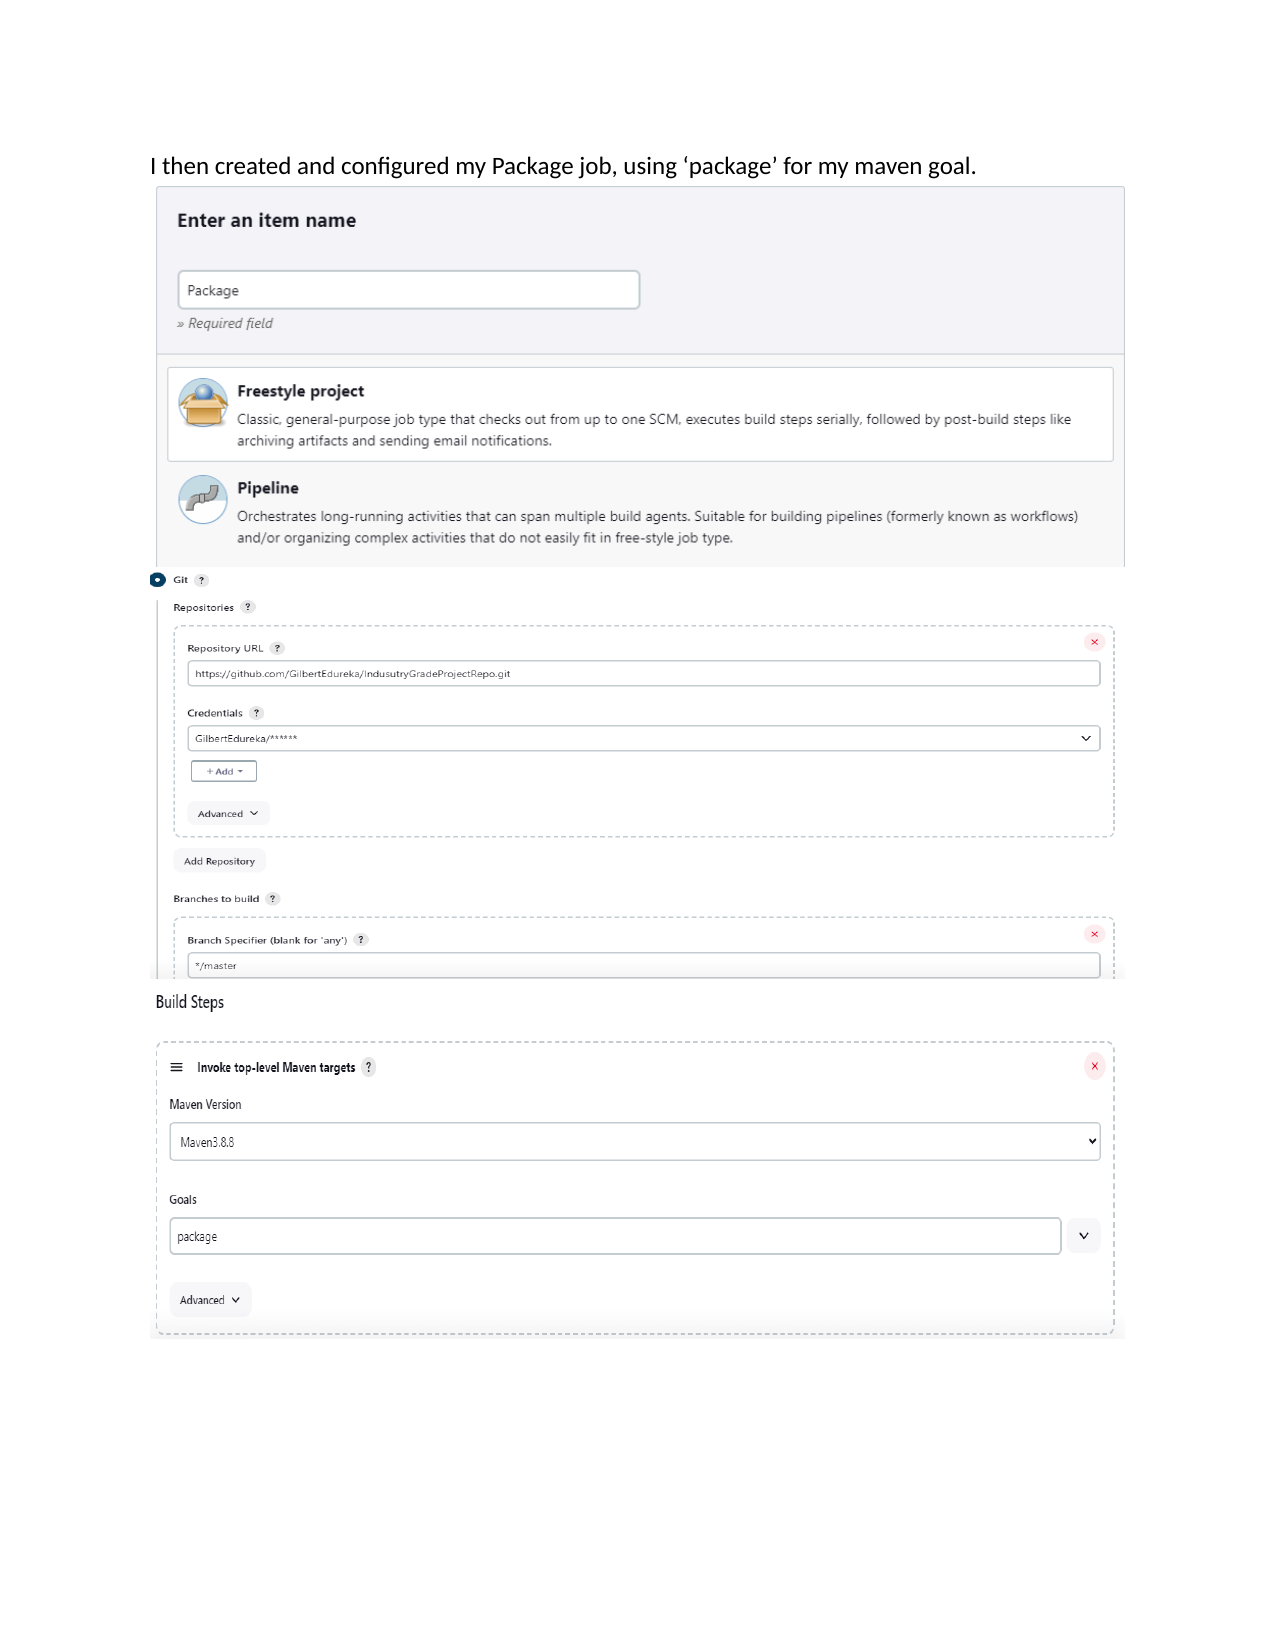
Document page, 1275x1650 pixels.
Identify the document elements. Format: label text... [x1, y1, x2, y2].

picture [150, 182, 1125, 567]
picture [150, 568, 1125, 979]
text I then created and configured my Package job, using ‘package’ for my maven goal. [150, 150, 1125, 182]
picture [150, 980, 1125, 1340]
